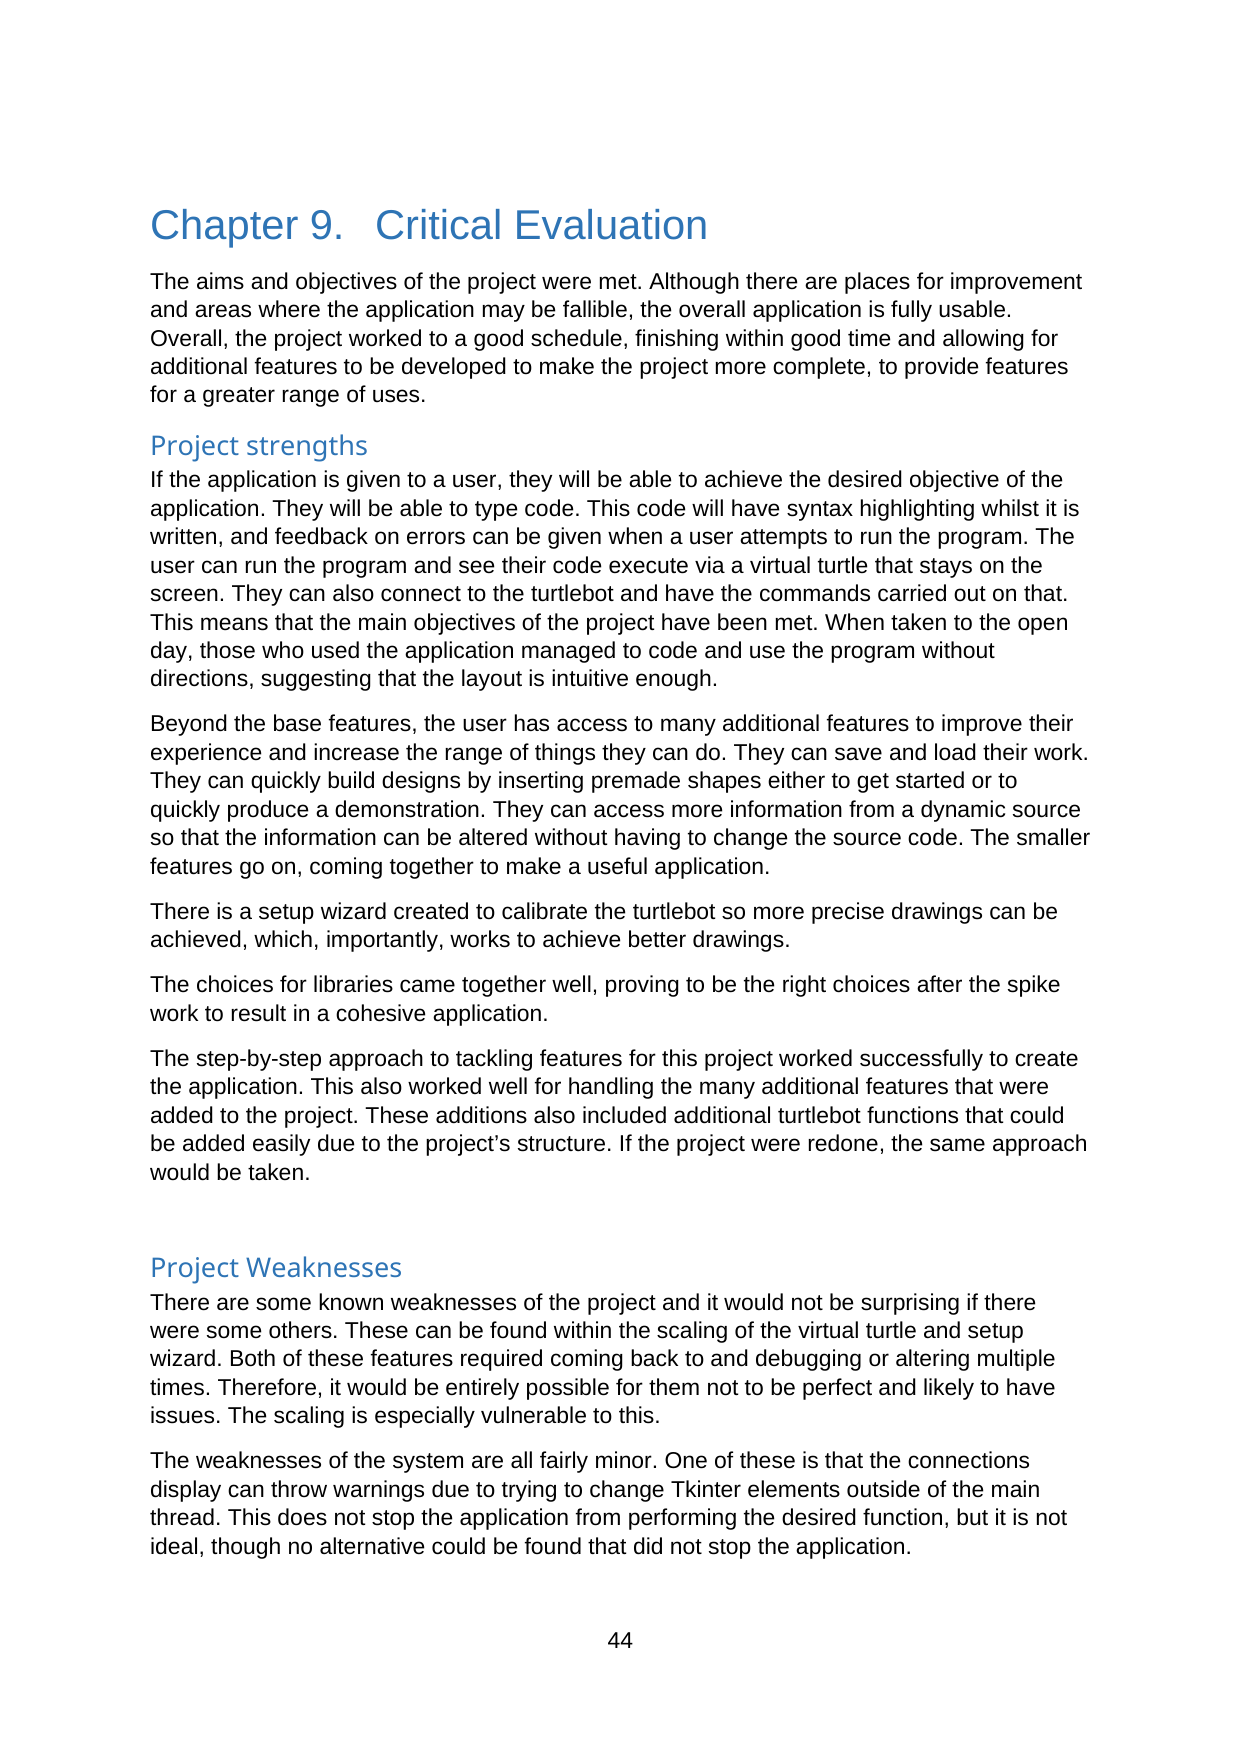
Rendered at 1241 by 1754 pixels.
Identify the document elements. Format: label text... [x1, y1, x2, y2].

text The step-by-step approach to tackling features for this project worked successfully to create the application. This also worked well for handling the many additional features that were added to the project. These additions also included additional turtlebot functions that could be added easily due to the project’s structure. If the project were redone, the same approach would be taken. [150, 1045, 1090, 1185]
subtitle Project Weaknesses [150, 1249, 1090, 1286]
subtitle Critical Evaluation [150, 200, 1090, 248]
text There are some known weaknesses of the project and it would not be surprising if there were some others. These can be found within the scaling of the virtual turtle and setup wizard. Both of these features required coming back to and debugging or altering multiple times. Therefore, it would be entirely possible for them not to be perfect and likely to have issues. The scaling is especially vulnerable to this. [150, 1288, 1090, 1429]
subtitle Project strengths [150, 426, 1090, 463]
text The weaknesses of the system are all fairly minor. One of these is that the connections display can throw warnings due to trying to change Tkinter elements outside of the main thread. This does not stop the application from performing the desired function, but it is not ideal, though no alternative could be found that did not stop the application. [150, 1447, 1090, 1559]
text Beyond the base features, the user has access to many additional features to improve their experience and increase the range of things they can do. They can save and load their work. They can quickly build designs by inserting premade shapes either to get started or to quickly produce a demonstration. They can access more information from a dynamic source so that the information can be altered without having to change the source code. The smaller features go on, coming together to make a useful application. [150, 710, 1090, 879]
text The aims and objectives of the project were met. Although there are places for improvement and areas where the application may be fallible, the overall application is fully usable. Overall, the project worked to a good schedule, finishing within good time and allowing for additional features to be developed to make the project more complete, to provide features for a greater range of uses. [150, 268, 1090, 408]
text There is a setup wizard created to calibrate the turtlebot so more precise drawings can be achieved, which, importantly, works to achieve better drawings. [150, 898, 1090, 952]
text The choices for libraries came together well, proving to be the right choices after the spike work to result in a cohesive application. [150, 971, 1090, 1026]
text If the application is given to a user, they will be able to achieve the desired objective of the application. They will be able to type code. This code will have syntax highlighting whilst it is written, and feedback on errors can be given when a user attempts to run the program. The user can run the program and see their code execute via a virtual turtle that stays on the screen. They can also connect to the turtlebot and have the commands carried out on that. This means that the main objectives of the project have been met. When taken to the open day, those who used the application managed to code and use the program without directions, suggesting that the layout is intuitive enough. [150, 466, 1090, 692]
